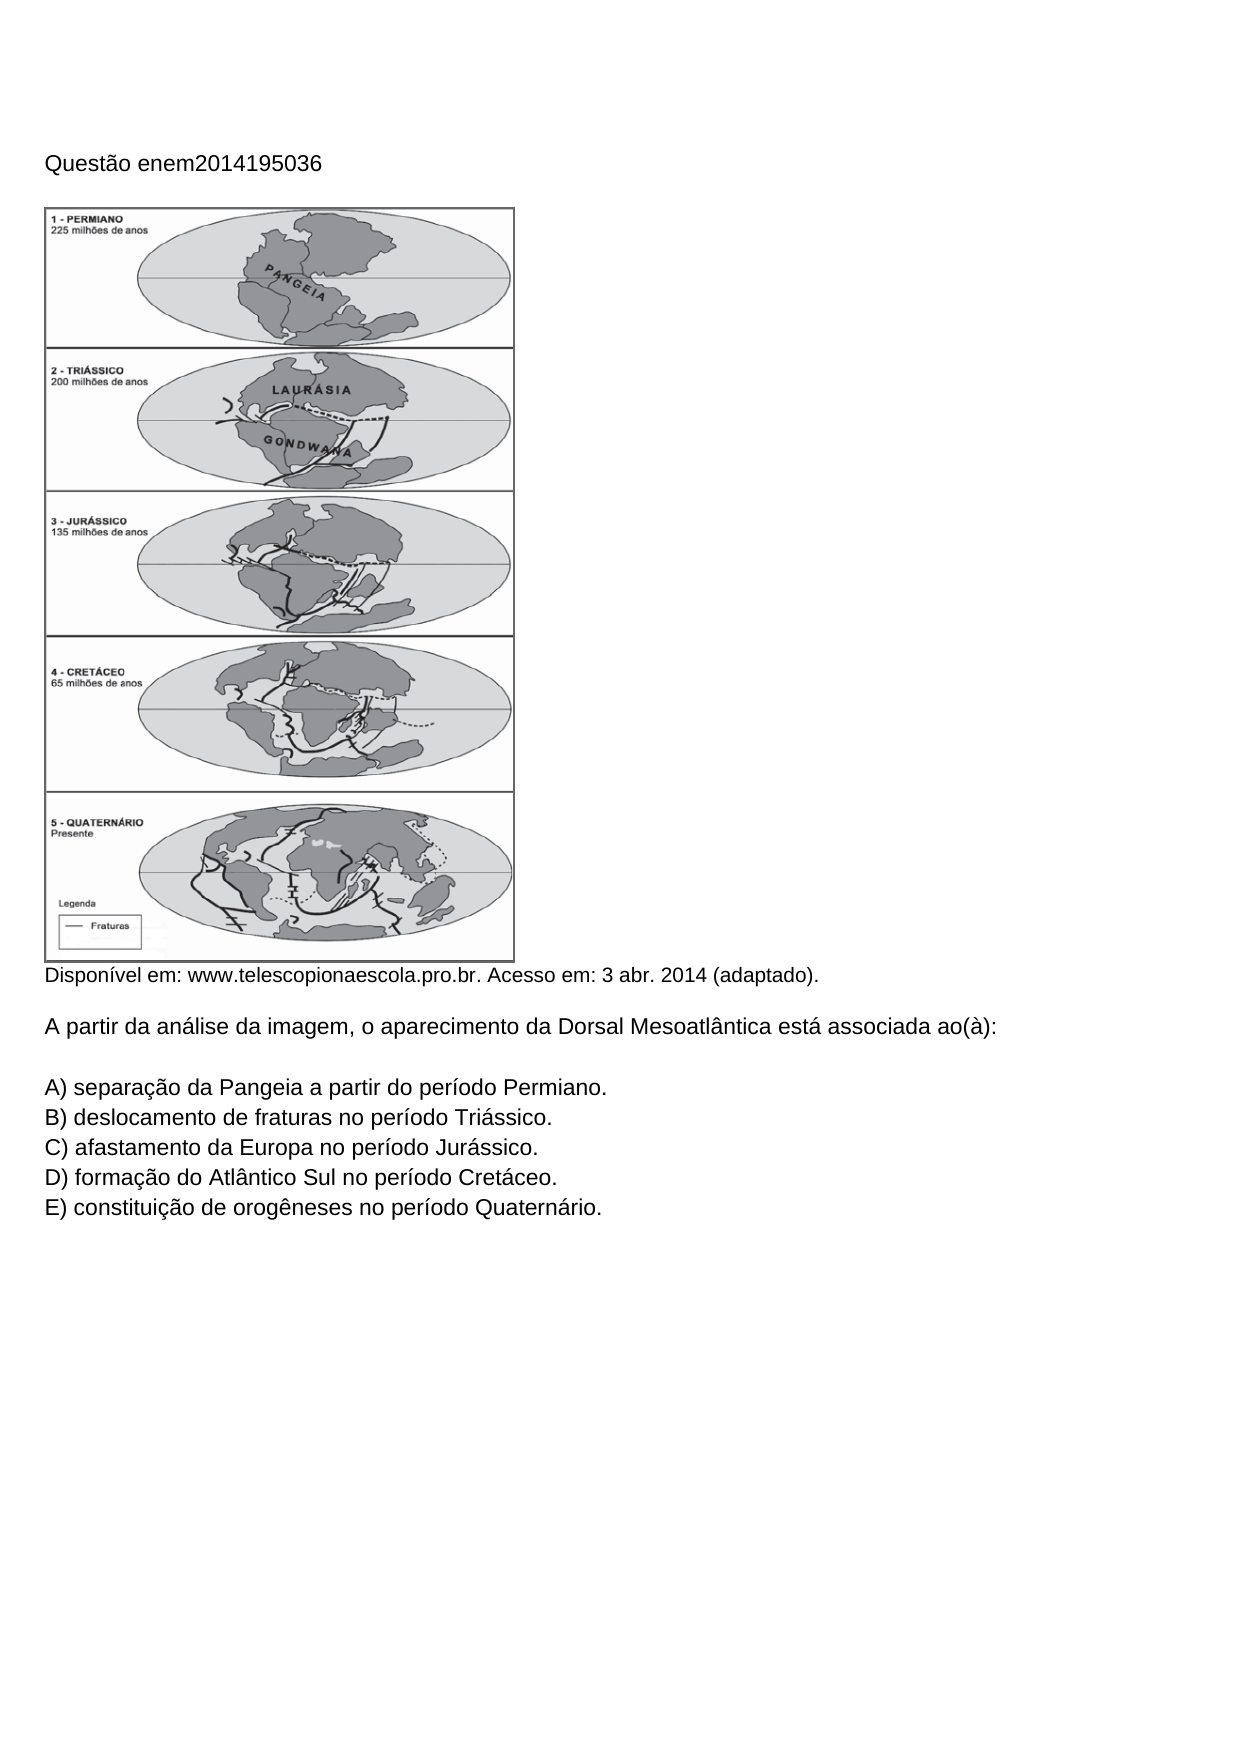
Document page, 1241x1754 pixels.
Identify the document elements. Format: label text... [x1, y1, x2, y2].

text Disponível em: www.telescopionaescola.pro.br. Acesso em: 3 abr. 2014 (adaptado). [44, 963, 1151, 987]
text Questão enem2014195036 [0, 150, 1151, 176]
text E) constituição de orogêneses no período Quaternário. [0, 1194, 1151, 1221]
text D) formação do Atlântico Sul no período Cretáceo. [0, 1164, 1151, 1191]
text A) separação da Pangeia a partir do período Permiano. [0, 1073, 1151, 1100]
text B) deslocamento de fraturas no período Triássico. [0, 1104, 1151, 1130]
text A partir da análise da imagem, o aparecimento da Dorsal Mesoatlântica está associada ao(à): [0, 1013, 1151, 1039]
text C) afastamento da Europa no período Jurássico. [0, 1134, 1151, 1160]
picture [46, 209, 513, 961]
